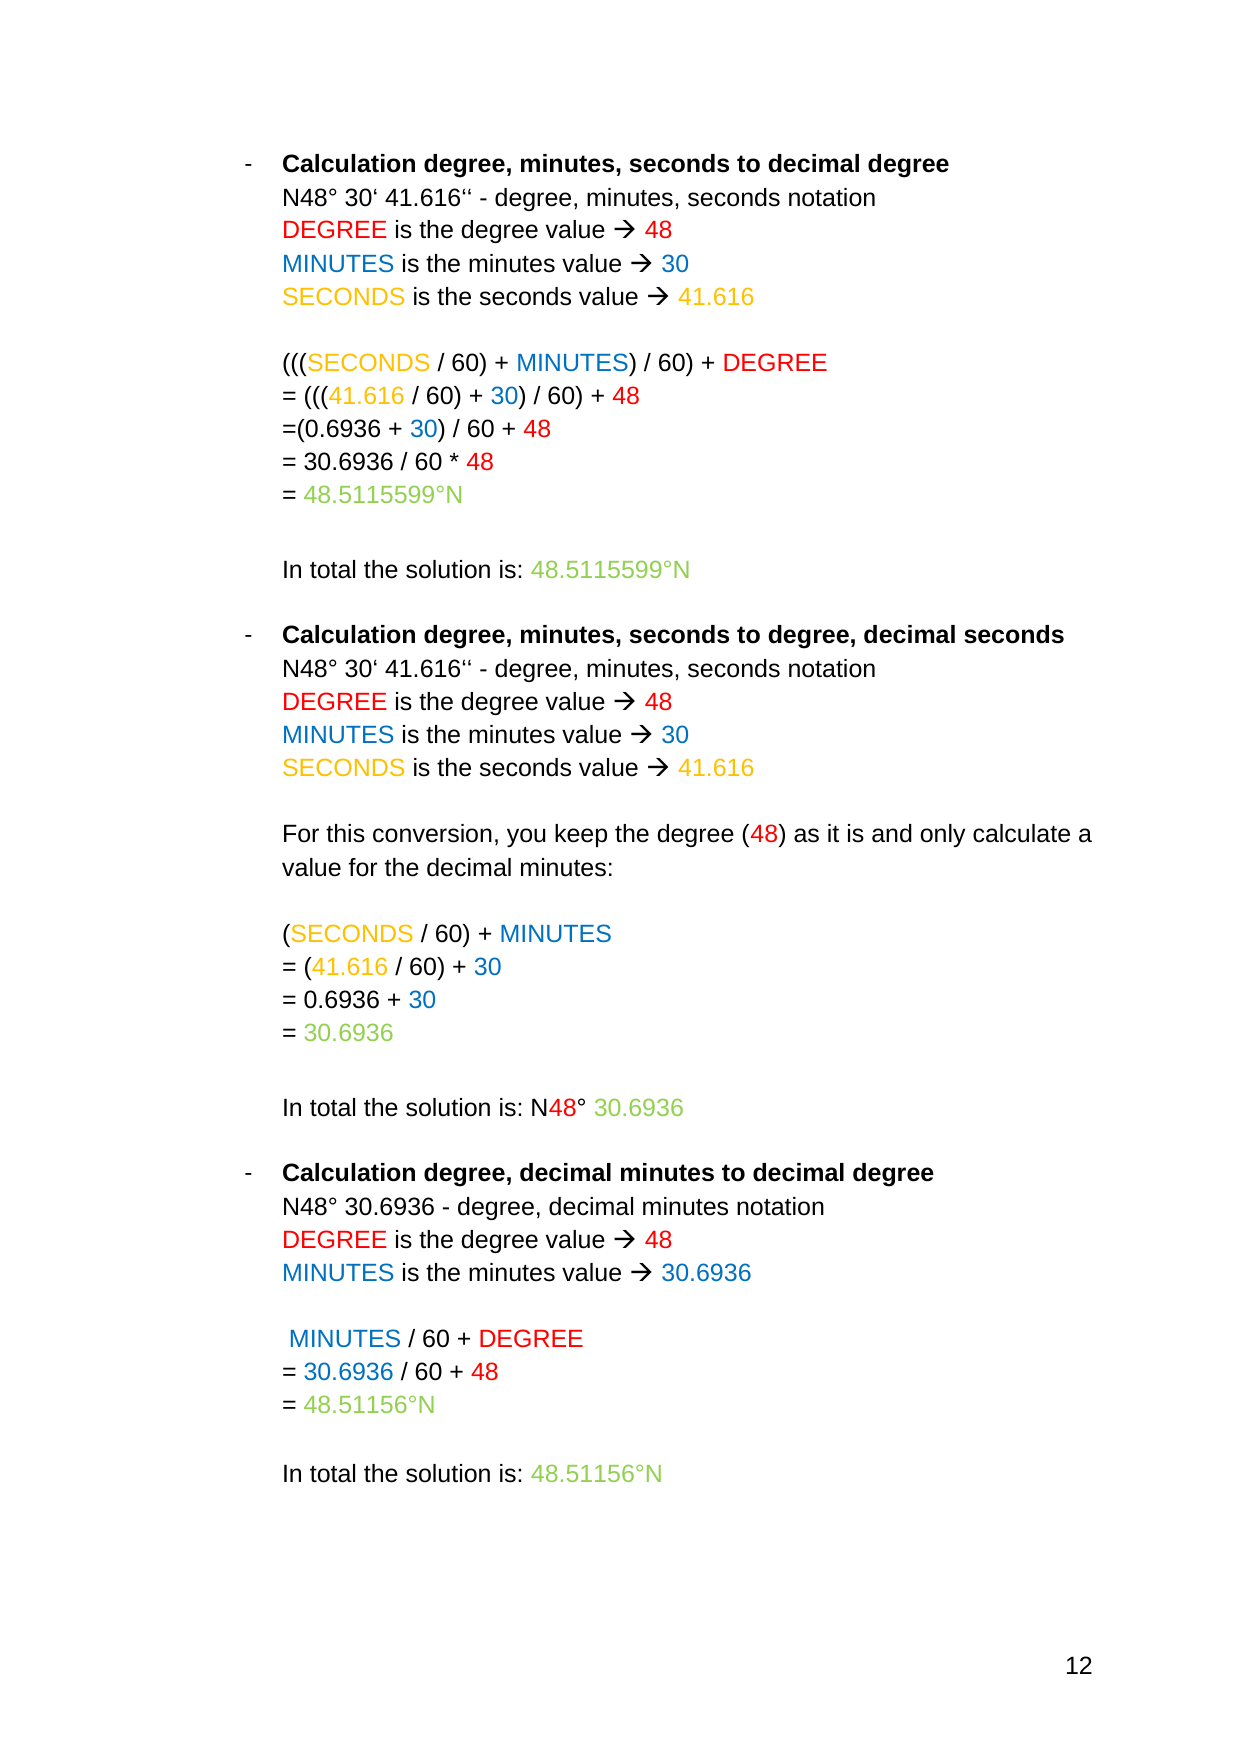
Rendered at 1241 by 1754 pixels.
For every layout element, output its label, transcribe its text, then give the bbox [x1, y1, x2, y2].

list SECONDS is the seconds value 41.616 [282, 282, 1092, 311]
list Calculation degree, minutes, seconds to degree, decimal seconds N48° 30‘ 41.616‘‘ - degree, minutes, seconds notation [244, 619, 1092, 683]
list In total the solution is: N48° 30.6936 [282, 1086, 1092, 1121]
list Calculation degree, minutes, seconds to decimal degree N48° 30‘ 41.616‘‘ - degree, minutes, seconds notation [244, 148, 1092, 211]
list Calculation degree, decimal minutes to decimal degree [244, 1157, 1092, 1187]
list DEGREE is the degree value 48 MINUTES is the minutes value 30 [282, 216, 1092, 277]
list (((SECONDS / 60) + MINUTES) / 60) + DEGREE = (((41.616 / 60) + 30) / 60) + 48 =(0.6936 + 30) / 60 + 48 = 30.6936 / 60 * 48 = 48.5115599°N [282, 315, 1092, 509]
list MINUTES / 60 + DEGREE = 30.6936 / 60 + 48 = 48.51156°N [282, 1324, 1092, 1419]
list In total the solution is: 48.51156°N [282, 1459, 1092, 1487]
list For this conversion, you keep the degree (48) as it is and only calculate a value for the decimal minutes: [282, 819, 1092, 881]
list (SECONDS / 60) + MINUTES = (41.616 / 60) + 30 = 0.6936 + 30 = 30.6936 [282, 886, 1092, 1046]
list SECONDS is the seconds value 41.616 [282, 753, 1092, 782]
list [282, 1225, 1092, 1287]
list N48° 30.6936 - degree, decimal minutes notation [282, 1192, 1092, 1221]
list DEGREE is the degree value 48 MINUTES is the minutes value 30 [282, 687, 1092, 749]
list In total the solution is: 48.5115599°N [282, 548, 1092, 619]
